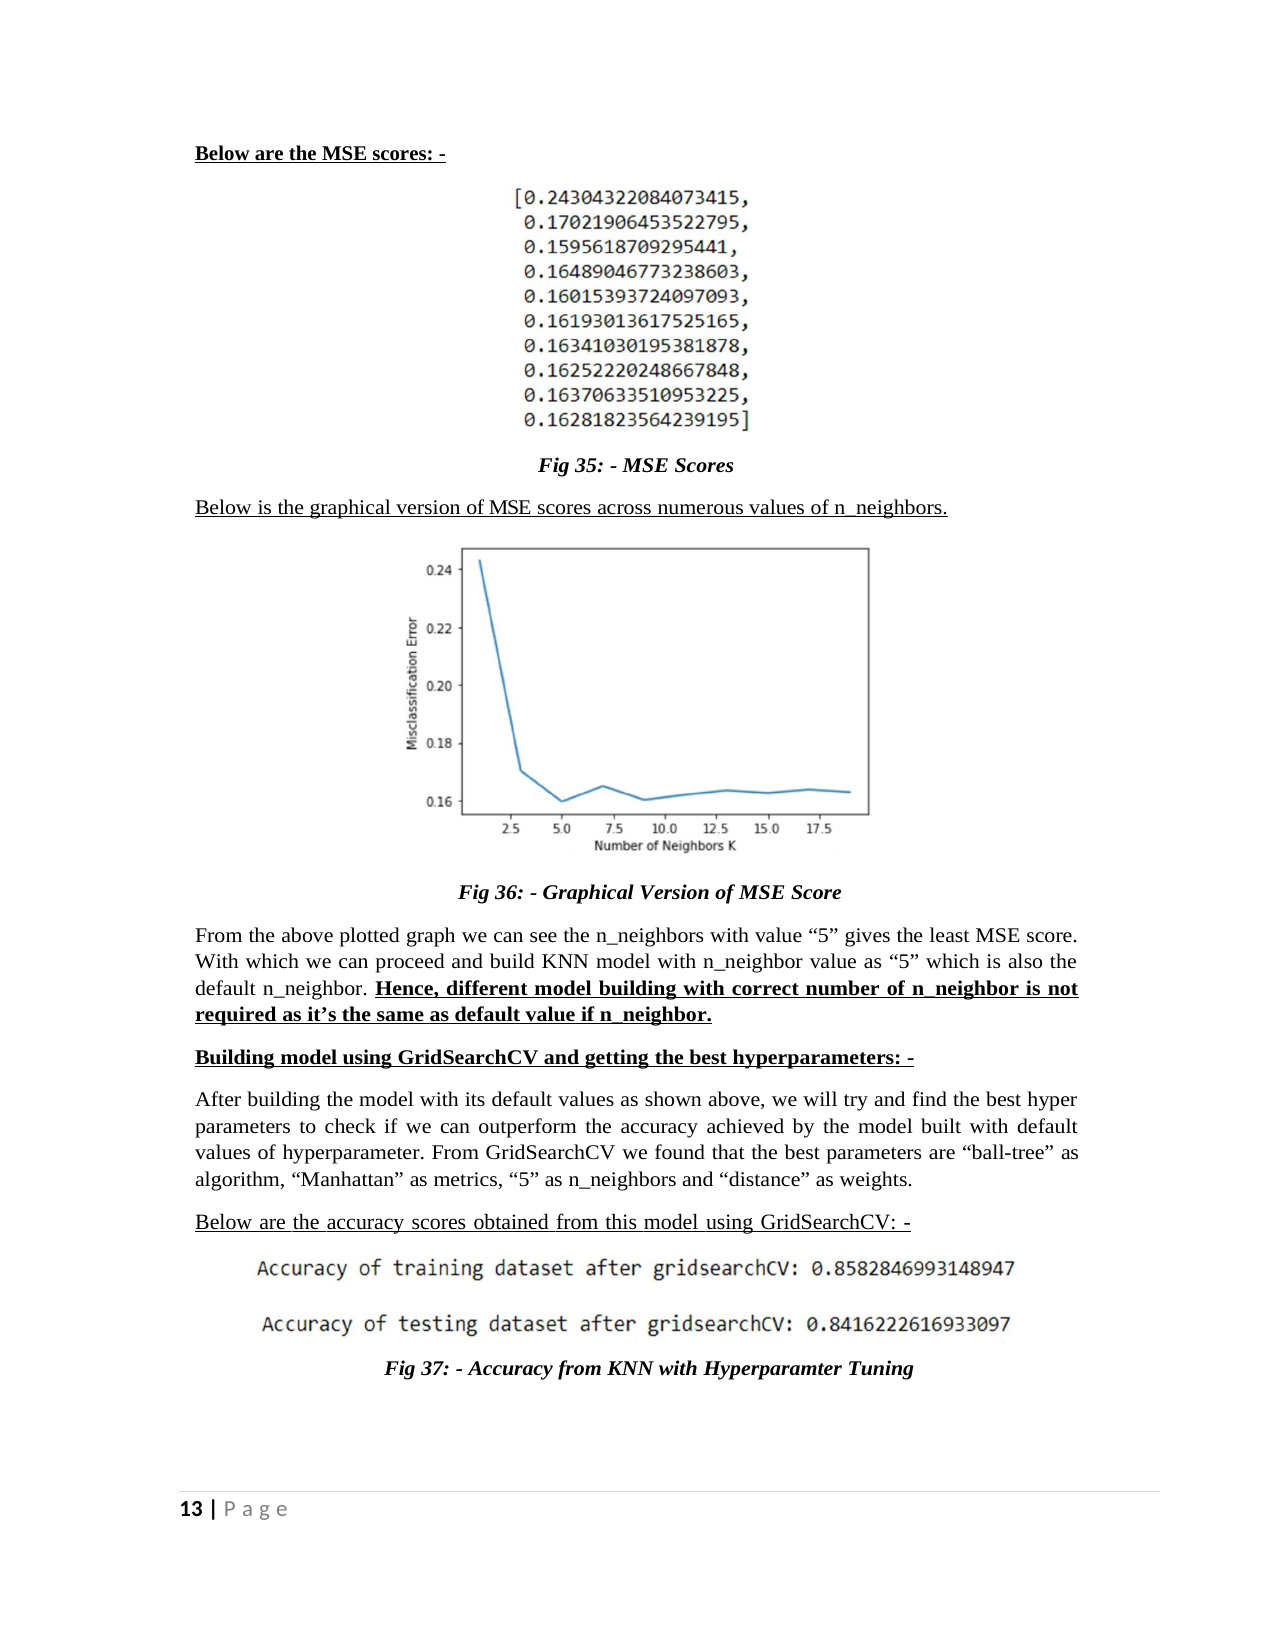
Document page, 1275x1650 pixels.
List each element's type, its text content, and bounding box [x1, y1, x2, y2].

text Building model using GridSearchCV and getting the best hyperparameters: - [195, 1045, 1160, 1069]
text Below is the graphical version of MSE scores across numerous values of n_neighbors. [195, 495, 1160, 519]
text Fig 35: - MSE Scores [270, 453, 1004, 477]
picture [251, 1255, 1018, 1283]
picture [405, 544, 871, 856]
text Below are the accuracy scores obtained from this model using GridSearchCV: - [195, 1209, 1160, 1234]
text From the above plotted graph we can see the n_neighbors with value “5” gives the least MSE score. With which we can proceed and build KNN model with n_neighbor value as “5” which is also the default n_neighbor. Hence, different model building with correct number of n_neighbor is not required as it’s the same as default value if n_neighbor. [195, 923, 1079, 1026]
text Fig 37: - Accuracy from KNN with Hyperparamter Tuning [384, 1321, 1160, 1380]
text Below are the MSE scores: - [195, 141, 1160, 165]
text Fig 36: - Graphical Version of MSE Score [458, 880, 1160, 904]
text After building the model with its default values as shown above, we will try and find the best hyper parameters to check if we can outperform the accuracy achieved by the model built with default values of hyperparameter. From GridSearchCV we found that the best parameters are “ball-tree” as algorithm, “Manhattan” as metrics, “5” as n_neighbors and “distance” as weights. [195, 1087, 1079, 1191]
picture [509, 182, 750, 434]
picture [257, 1312, 1012, 1339]
